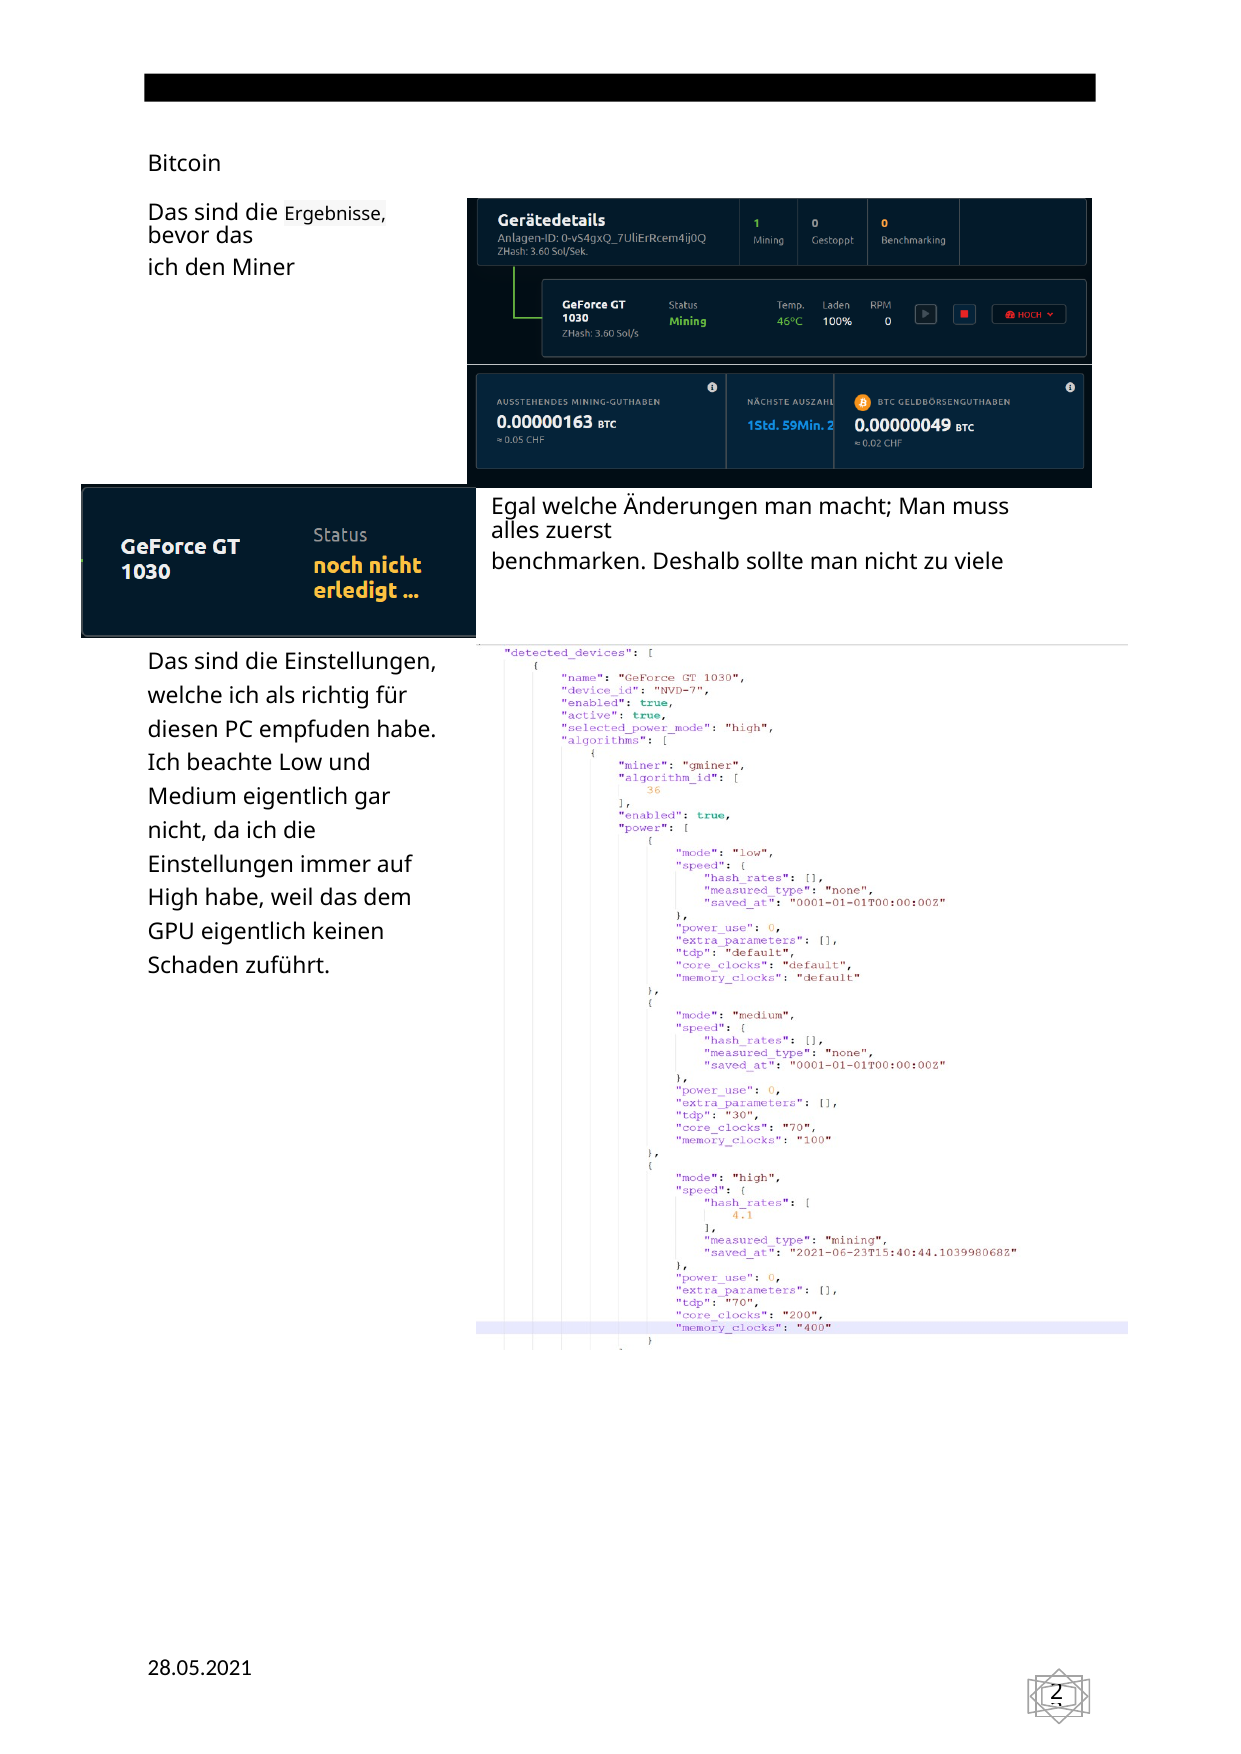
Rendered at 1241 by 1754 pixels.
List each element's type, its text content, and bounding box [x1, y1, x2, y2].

text Das sind die Einstellungen, welche ich als richtig für diesen PC empfuden habe. Ich beachte Low und Medium eigentlich gar nicht, da ich die Einstellungen immer auf High habe, weil das dem GPU eigentlich keinen Schaden zuführt. [147, 638, 442, 980]
picture [476, 644, 1128, 1350]
text Das sind die Einstellungen, welche ich als richtig für diesen PC empfuden habe. Ich beachte Low und Medium eigentlich gar nicht, da ich die Einstellungen immer auf High habe, weil das dem GPU eigentlich keinen Schaden zuführt. [147, 201, 442, 484]
text Bitcoin [147, 146, 1226, 178]
picture [81, 198, 1092, 638]
